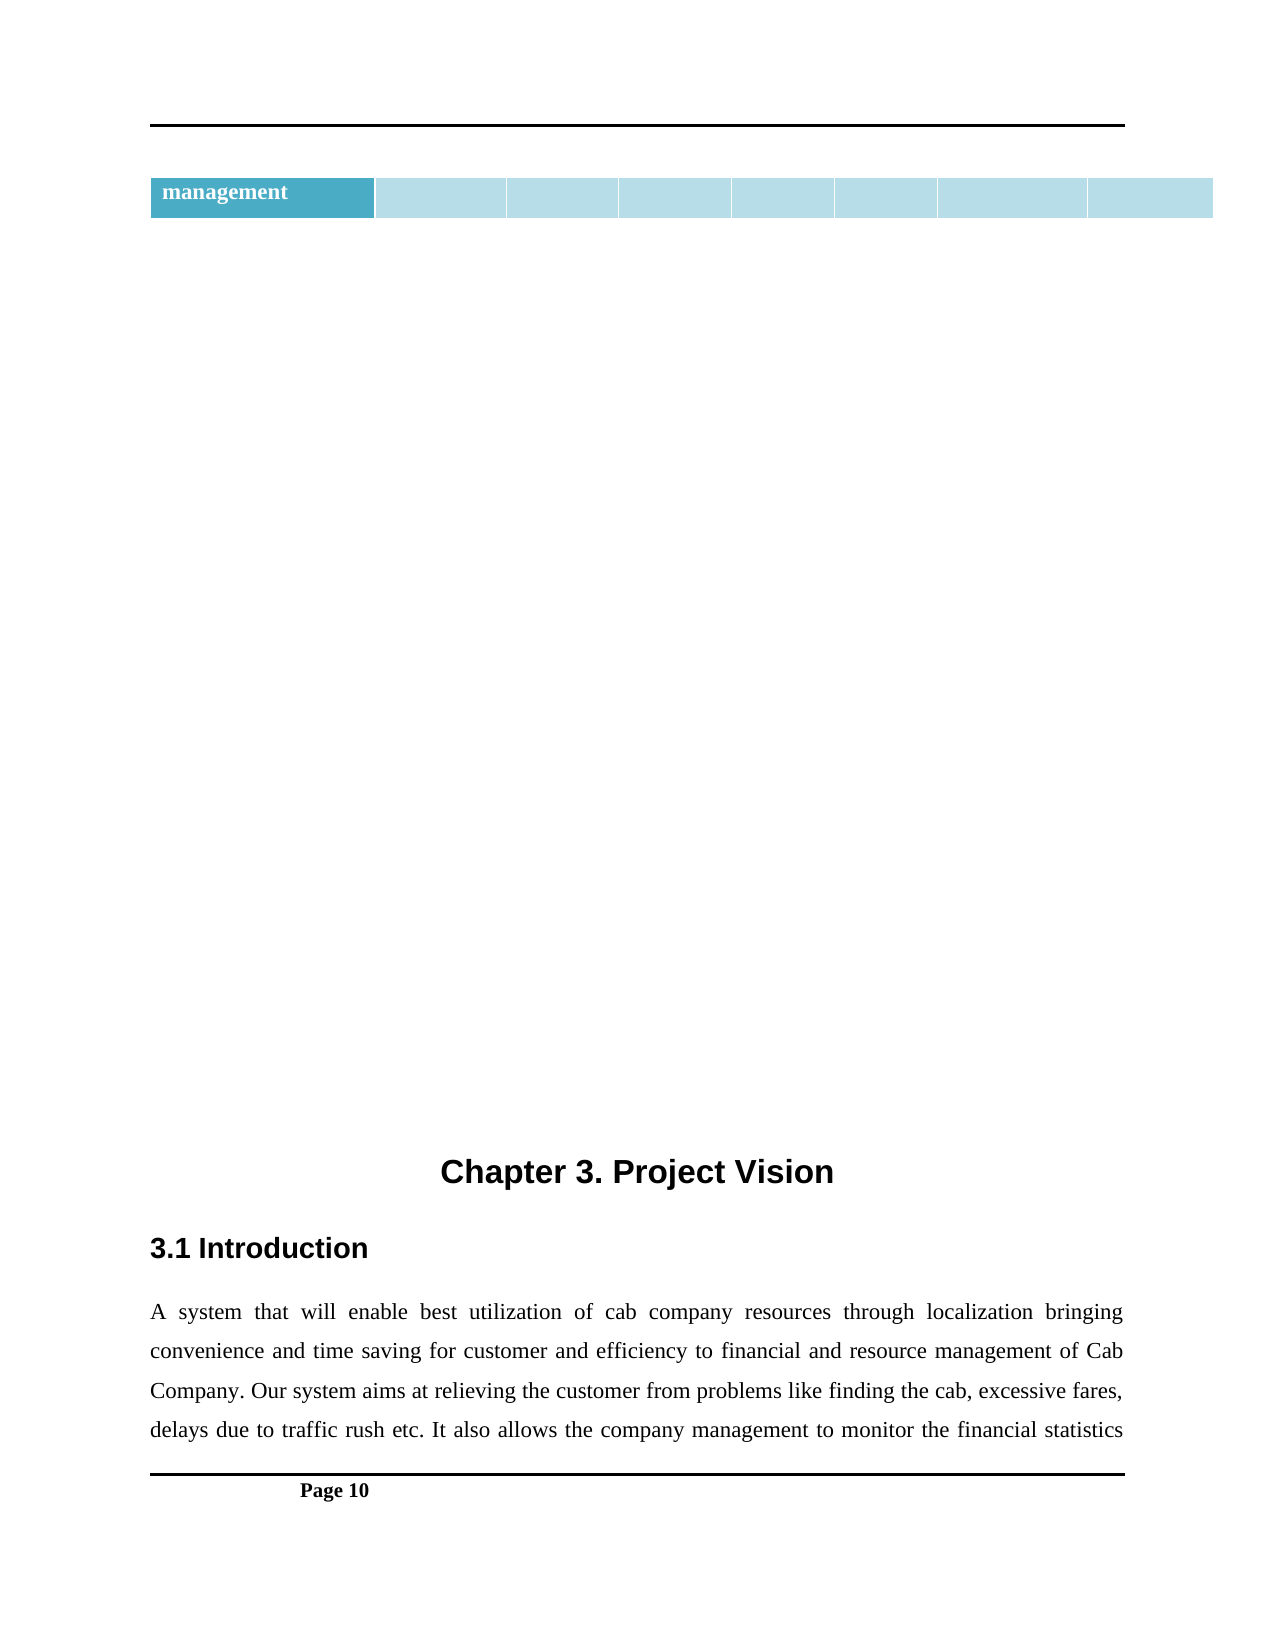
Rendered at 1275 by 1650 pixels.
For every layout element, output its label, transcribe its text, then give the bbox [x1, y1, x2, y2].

table_cell [619, 178, 731, 218]
table_cell [376, 178, 506, 218]
table_cell [732, 178, 834, 218]
subtitle Chapter 3. Project Vision [150, 1152, 1125, 1191]
table_cell [835, 178, 937, 218]
subtitle 3.1 Introduction [150, 1231, 1125, 1264]
table_cell [507, 178, 618, 218]
table_cell [938, 178, 1087, 218]
table_cell [1088, 178, 1213, 218]
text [150, 1298, 1125, 1443]
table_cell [151, 178, 374, 218]
